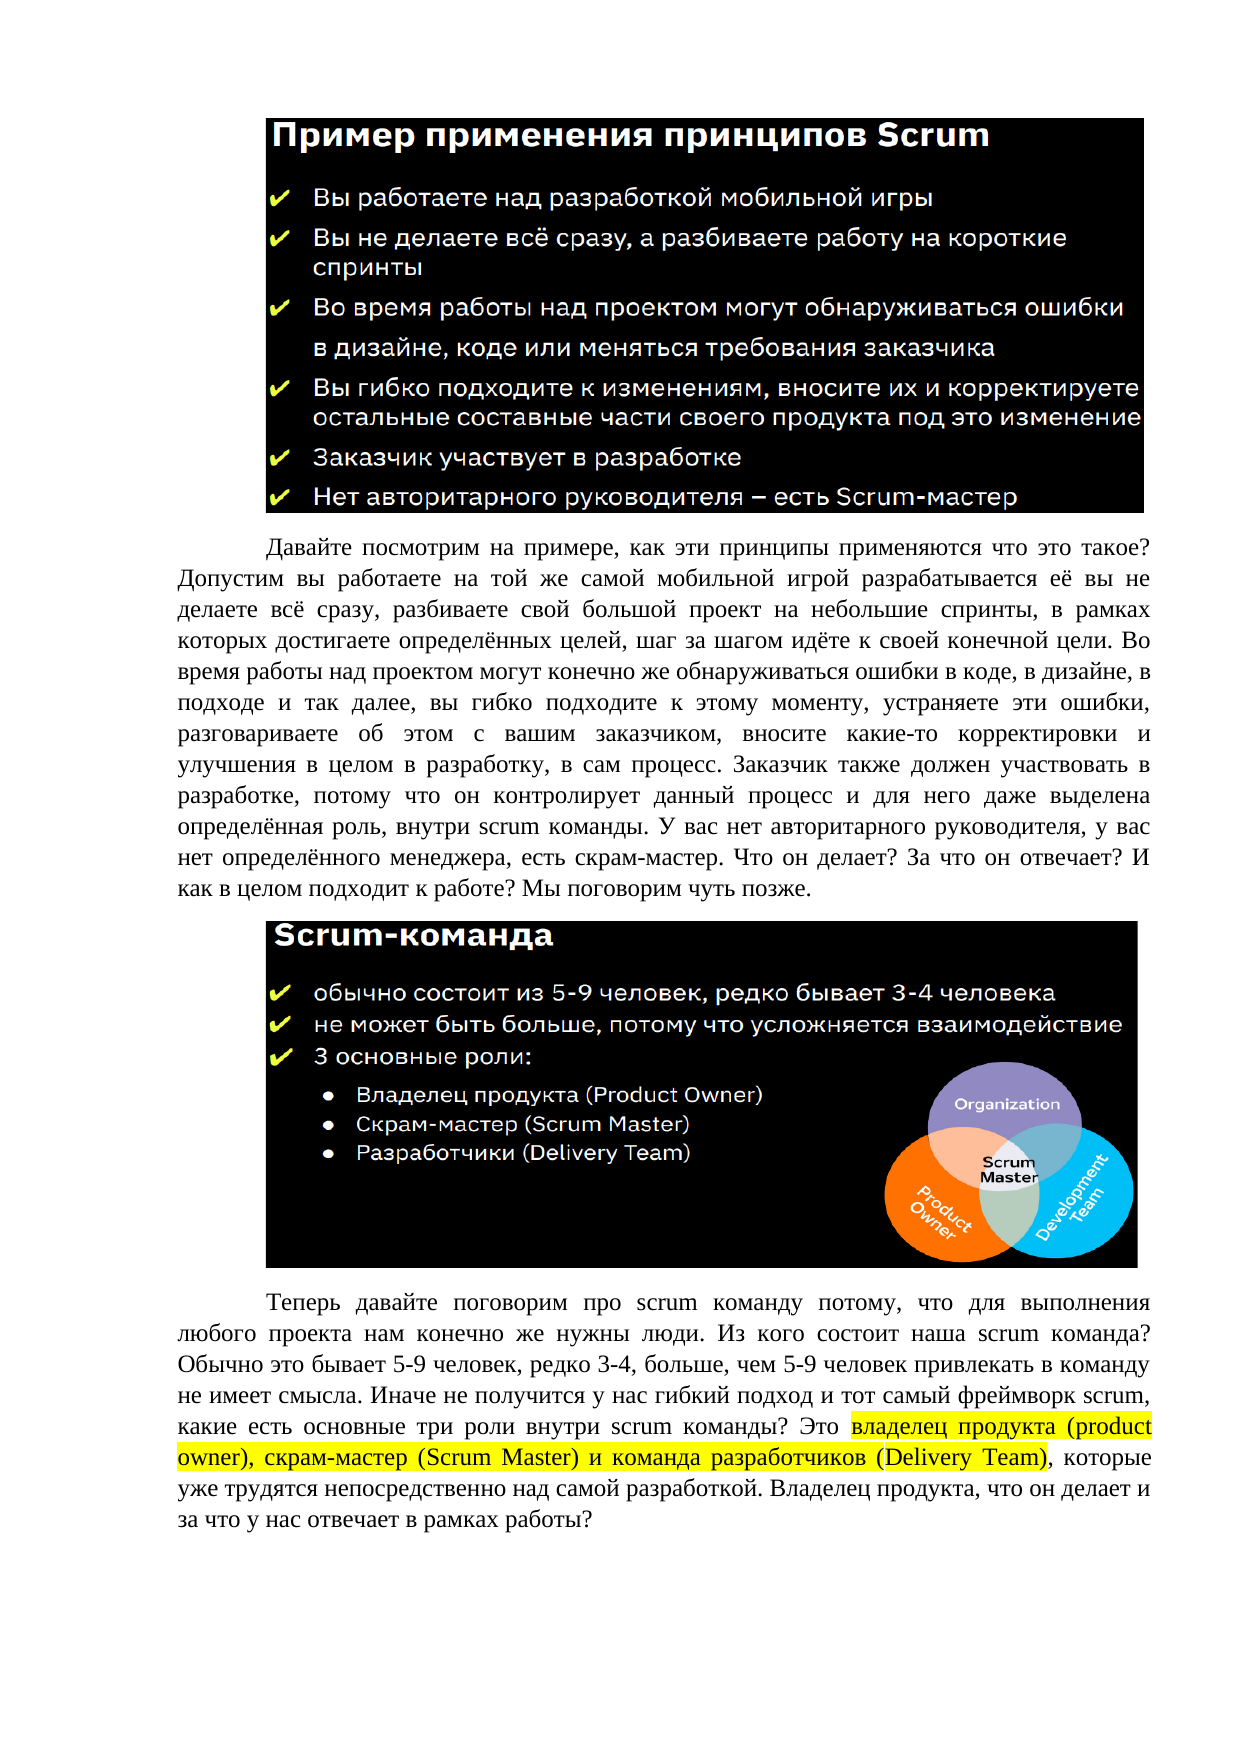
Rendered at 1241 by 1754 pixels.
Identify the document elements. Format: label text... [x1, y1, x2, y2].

picture [265, 921, 1138, 1268]
picture [265, 118, 1144, 513]
text Давайте посмотрим на примере, как эти принципы применяются что это такое? Допустим вы работаете на той же самой мобильной игрой разрабатывается её вы не делаете всё сразу, разбиваете свой большой проект на небольшие спринты, в рамках которых достигаете определённых целей, шаг за шагом идёте к своей конечной цели. Во время работы над проектом могут конечно же обнаруживаться ошибки в коде, в дизайне, в подходе и так далее, вы гибко подходите к этому моменту, устраняете эти ошибки, разговариваете об этом с вашим заказчиком, вносите какие-то корректировки и улучшения в целом в разработку, в сам процесс. Заказчик также должен участвовать в разработке, потому что он контролирует данный процесс и для него даже выделена определённая роль, внутри scrum команды. У вас нет авторитарного руководителя, у вас нет определённого менеджера, есть скрам-мастер. Что он делает? За что он отвечает? И как в целом подходит к работе? Мы поговорим чуть позже. [177, 532, 1152, 902]
text Теперь давайте поговорим про scrum команду потому, что для выполнения любого проекта нам конечно же нужны люди. Из кого состоит наша scrum команда? Обычно это бывает 5-9 человек, редко 3-4, больше, чем 5-9 человек привлекать в команду не имеет смысла. Иначе не получится у нас гибкий подход и тот самый фреймворк scrum, какие есть основные три роли внутри scrum команды? Это владелец продукта (product owner), скрам-мастер (Scrum Master) и команда разработчиков (Delivery Team), которые уже трудятся непосредственно над самой разработкой. Владелец продукта, что он делает и за что у нас отвечает в рамках работы? [177, 1287, 1152, 1533]
